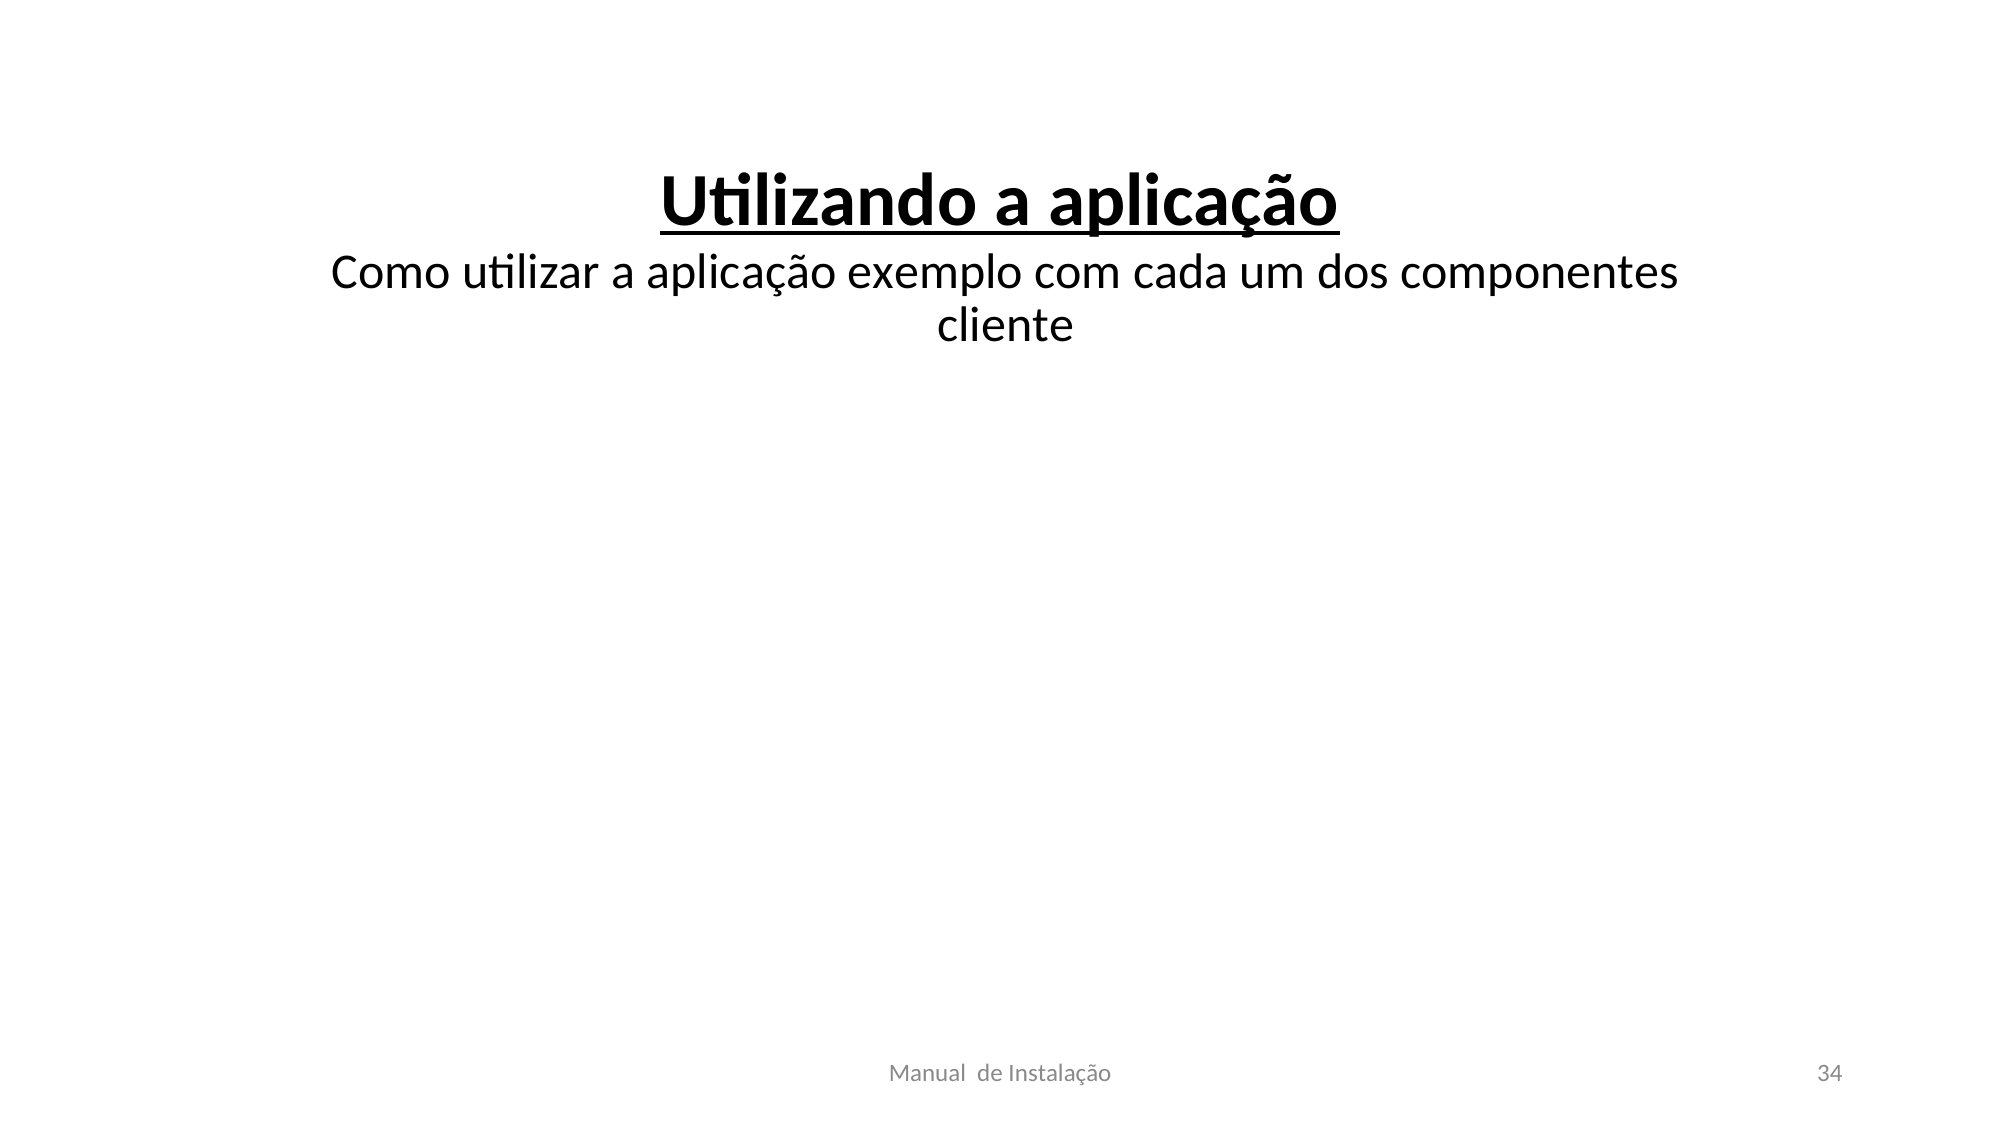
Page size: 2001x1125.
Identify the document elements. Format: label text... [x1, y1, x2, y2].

subtitle Utilizando a aplicação [158, 153, 1842, 244]
text Como utilizar a aplicação exemplo com cada um dos componentes cliente [261, 244, 1750, 354]
